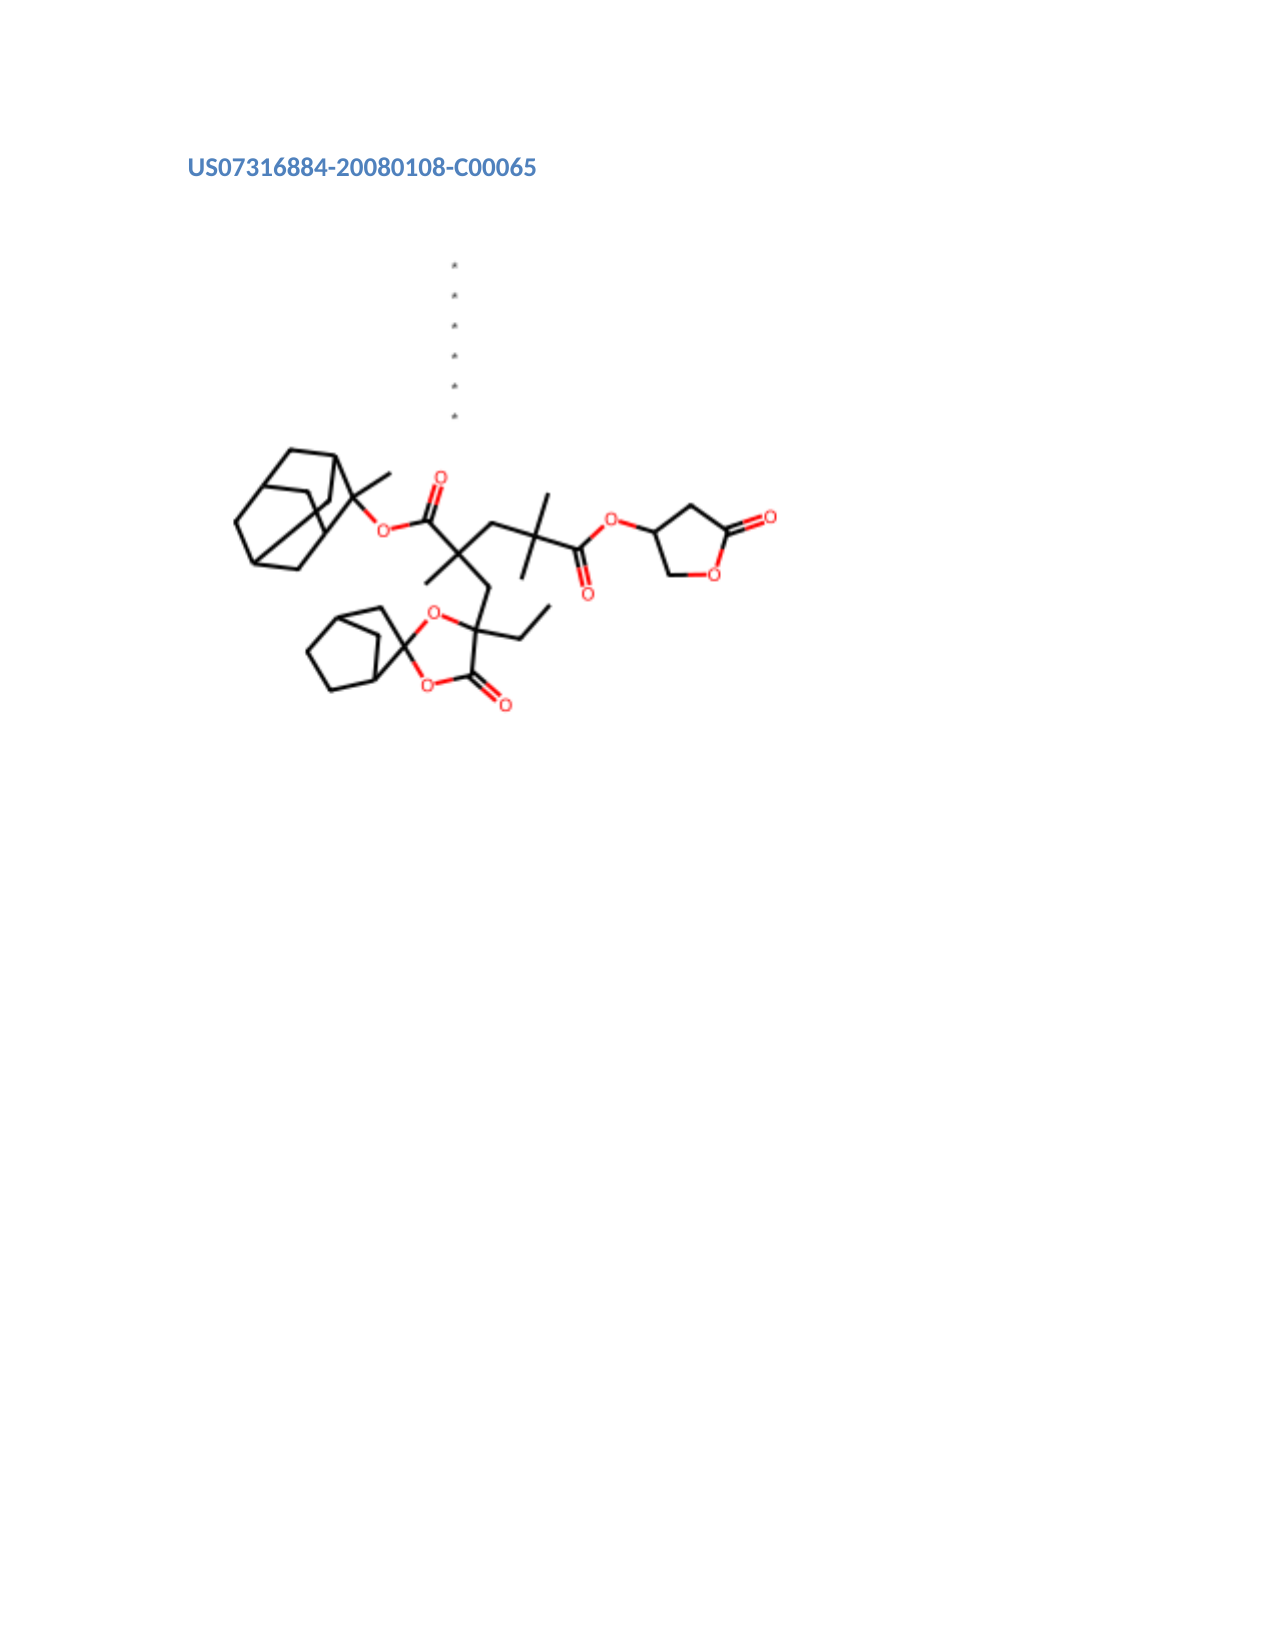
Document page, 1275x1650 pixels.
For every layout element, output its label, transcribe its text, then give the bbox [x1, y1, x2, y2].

subtitle US07316884-20080108-C00065 [187, 150, 1087, 183]
picture [206, 187, 807, 788]
